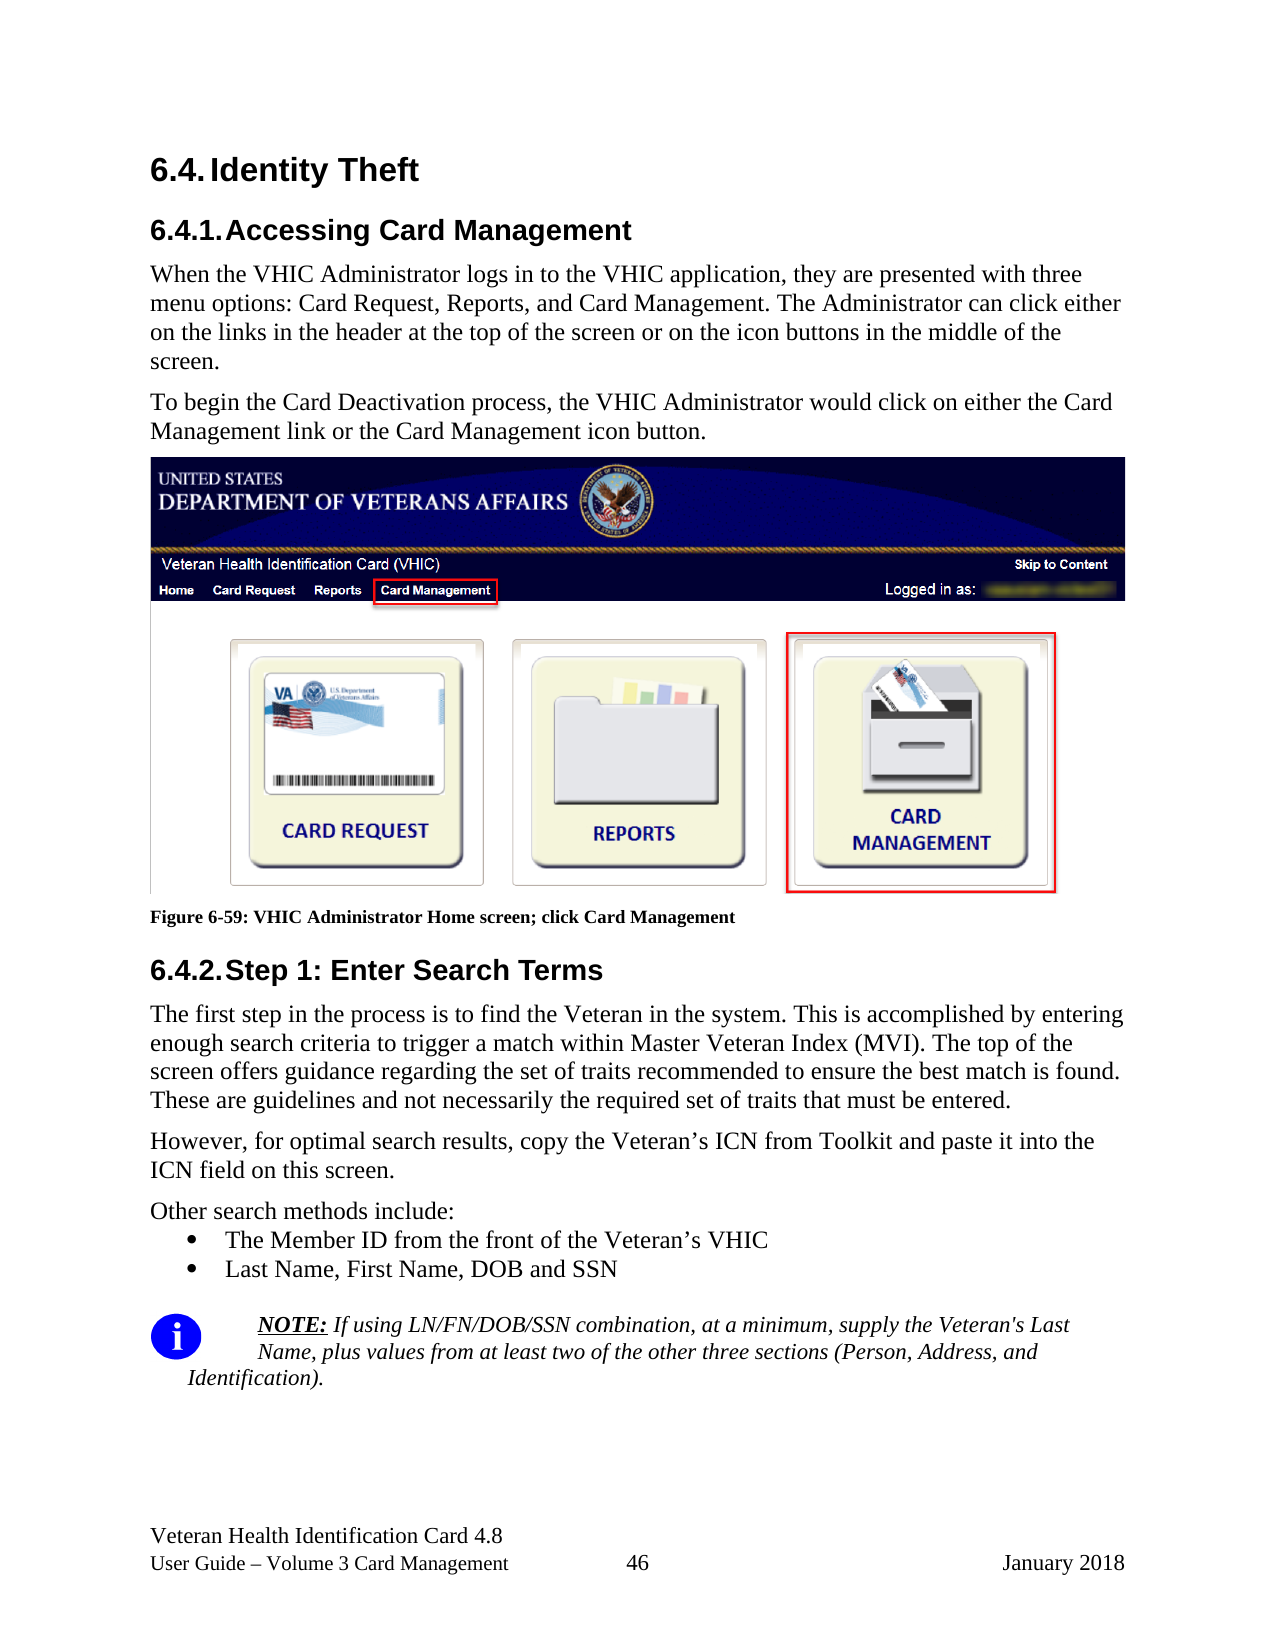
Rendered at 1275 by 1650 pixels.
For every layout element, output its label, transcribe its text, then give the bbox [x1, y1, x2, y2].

text When the VHIC Administrator logs in to the VHIC application, they are presented with three menu options: Card Request, Reports, and Card Management. The Administrator can click either on the links in the header at the top of the screen or on the icon buttons in the middle of the screen. [150, 259, 1125, 374]
list Last Name, First Name, DOB and SSN [187, 1254, 1125, 1283]
subtitle Identity Theft [150, 150, 1125, 188]
text To begin the Card Deactivation process, the VHIC Administrator would click on either the Card Management link or the Card Management icon button. [150, 387, 1125, 444]
list The Member ID from the front of the Veteran’s VHIC [187, 1225, 1125, 1254]
picture [150, 457, 1125, 894]
text Other search methods include: [150, 1196, 1125, 1225]
text However, for optimal search results, copy the Veteran’s ICN from Toolkit and paste it into the ICN field on this screen. [150, 1126, 1125, 1184]
text NOTE: If using LN/FN/DOB/SSN combination, at a minimum, supply the Veteran's Last Name, plus values from at least two of the other three sections (Person, Address, and Identification). [187, 1311, 1125, 1390]
text The first step in the process is to find the Veteran in the system. This is accomplished by entering enough search criteria to trigger a match within Master Veteran Index (MVI). The top of the screen offers guidance regarding the set of traits recommended to ensure the best match is found. These are guidelines and not necessarily the required set of traits that must be entered. [150, 999, 1125, 1114]
subtitle Step 1: Enter Search Terms [150, 953, 1125, 986]
subtitle Accessing Card Management [150, 213, 1125, 247]
picture [150, 1311, 202, 1362]
